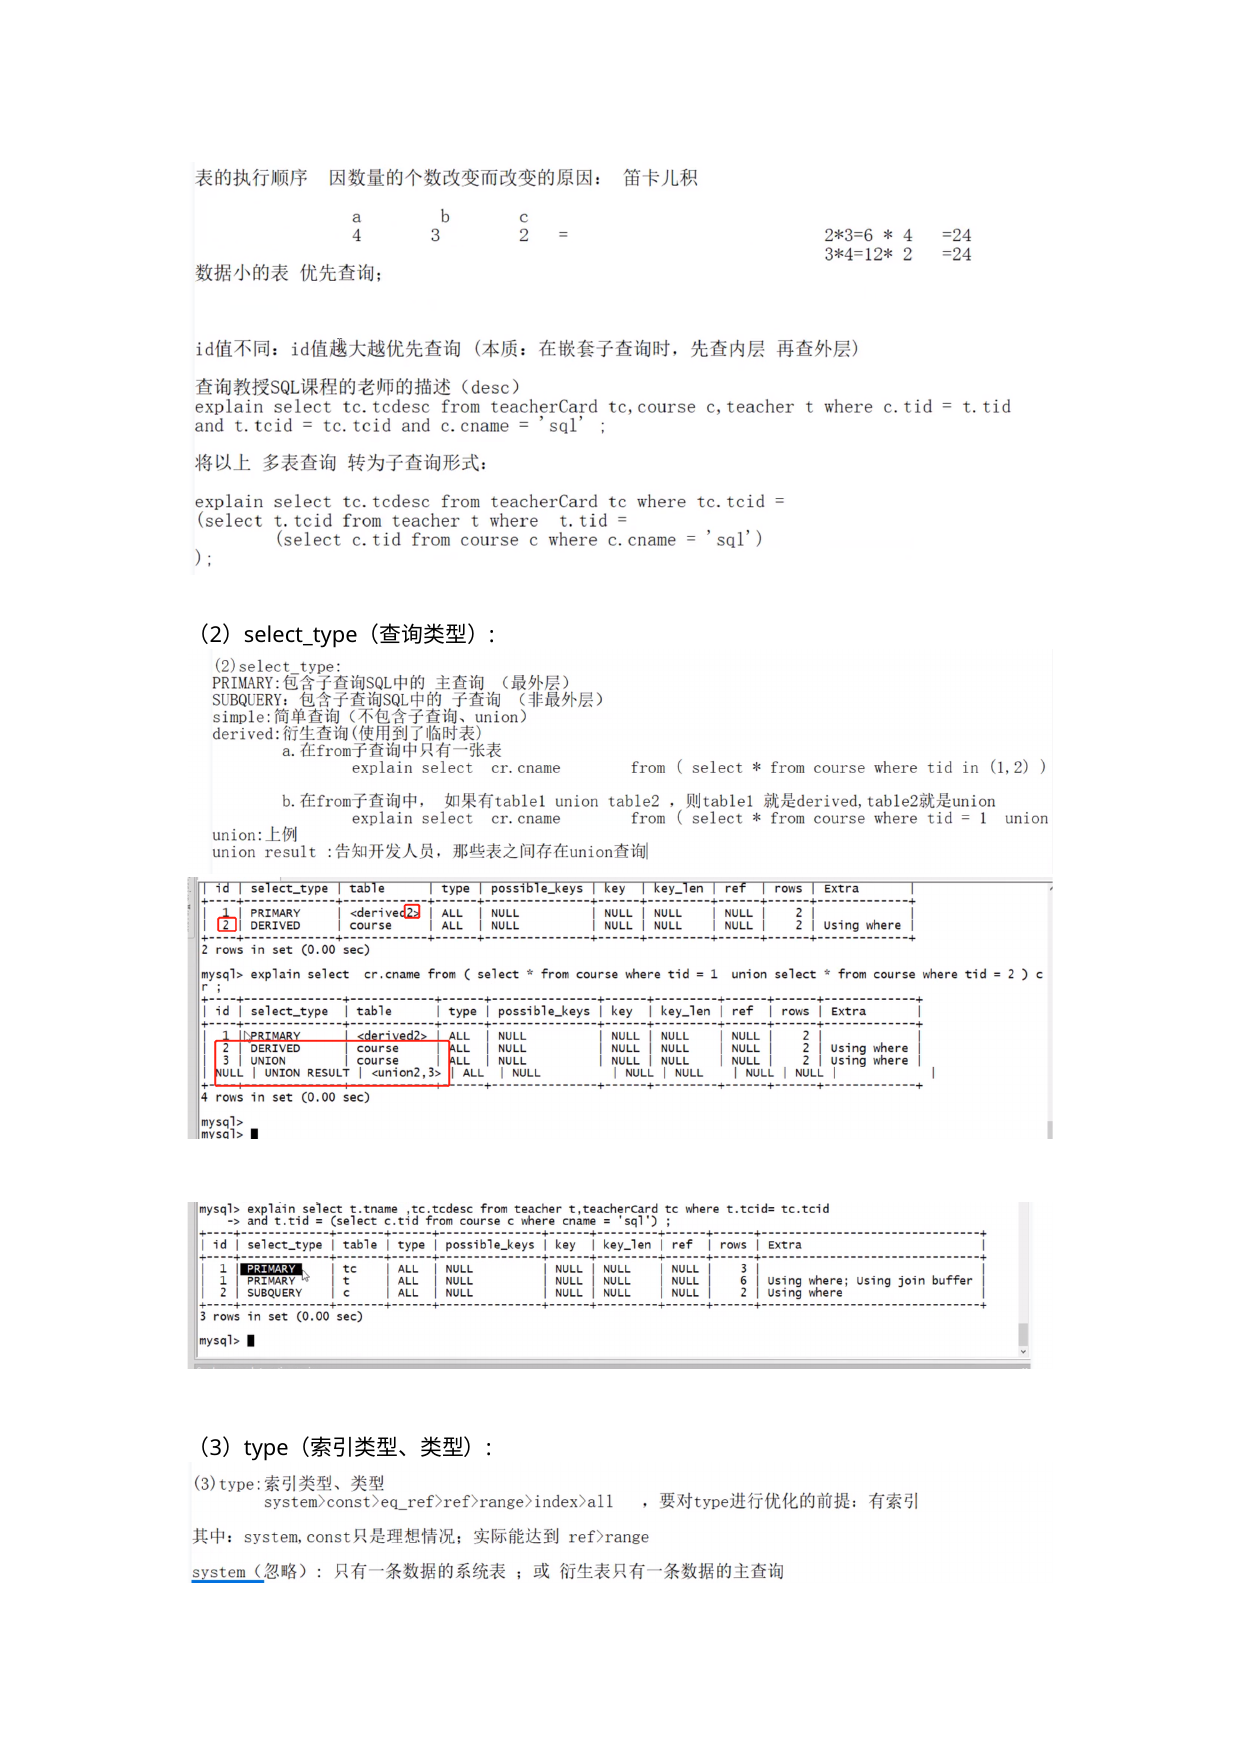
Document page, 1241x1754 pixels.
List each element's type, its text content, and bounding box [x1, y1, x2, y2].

text （3）type（索引类型、类型）: [187, 1429, 1053, 1462]
text （2）select_type（查询类型）: [187, 617, 1053, 649]
picture [187, 1462, 1053, 1583]
picture [187, 162, 1053, 575]
picture [187, 1202, 1053, 1369]
picture [187, 649, 1053, 874]
picture [187, 877, 1053, 1139]
